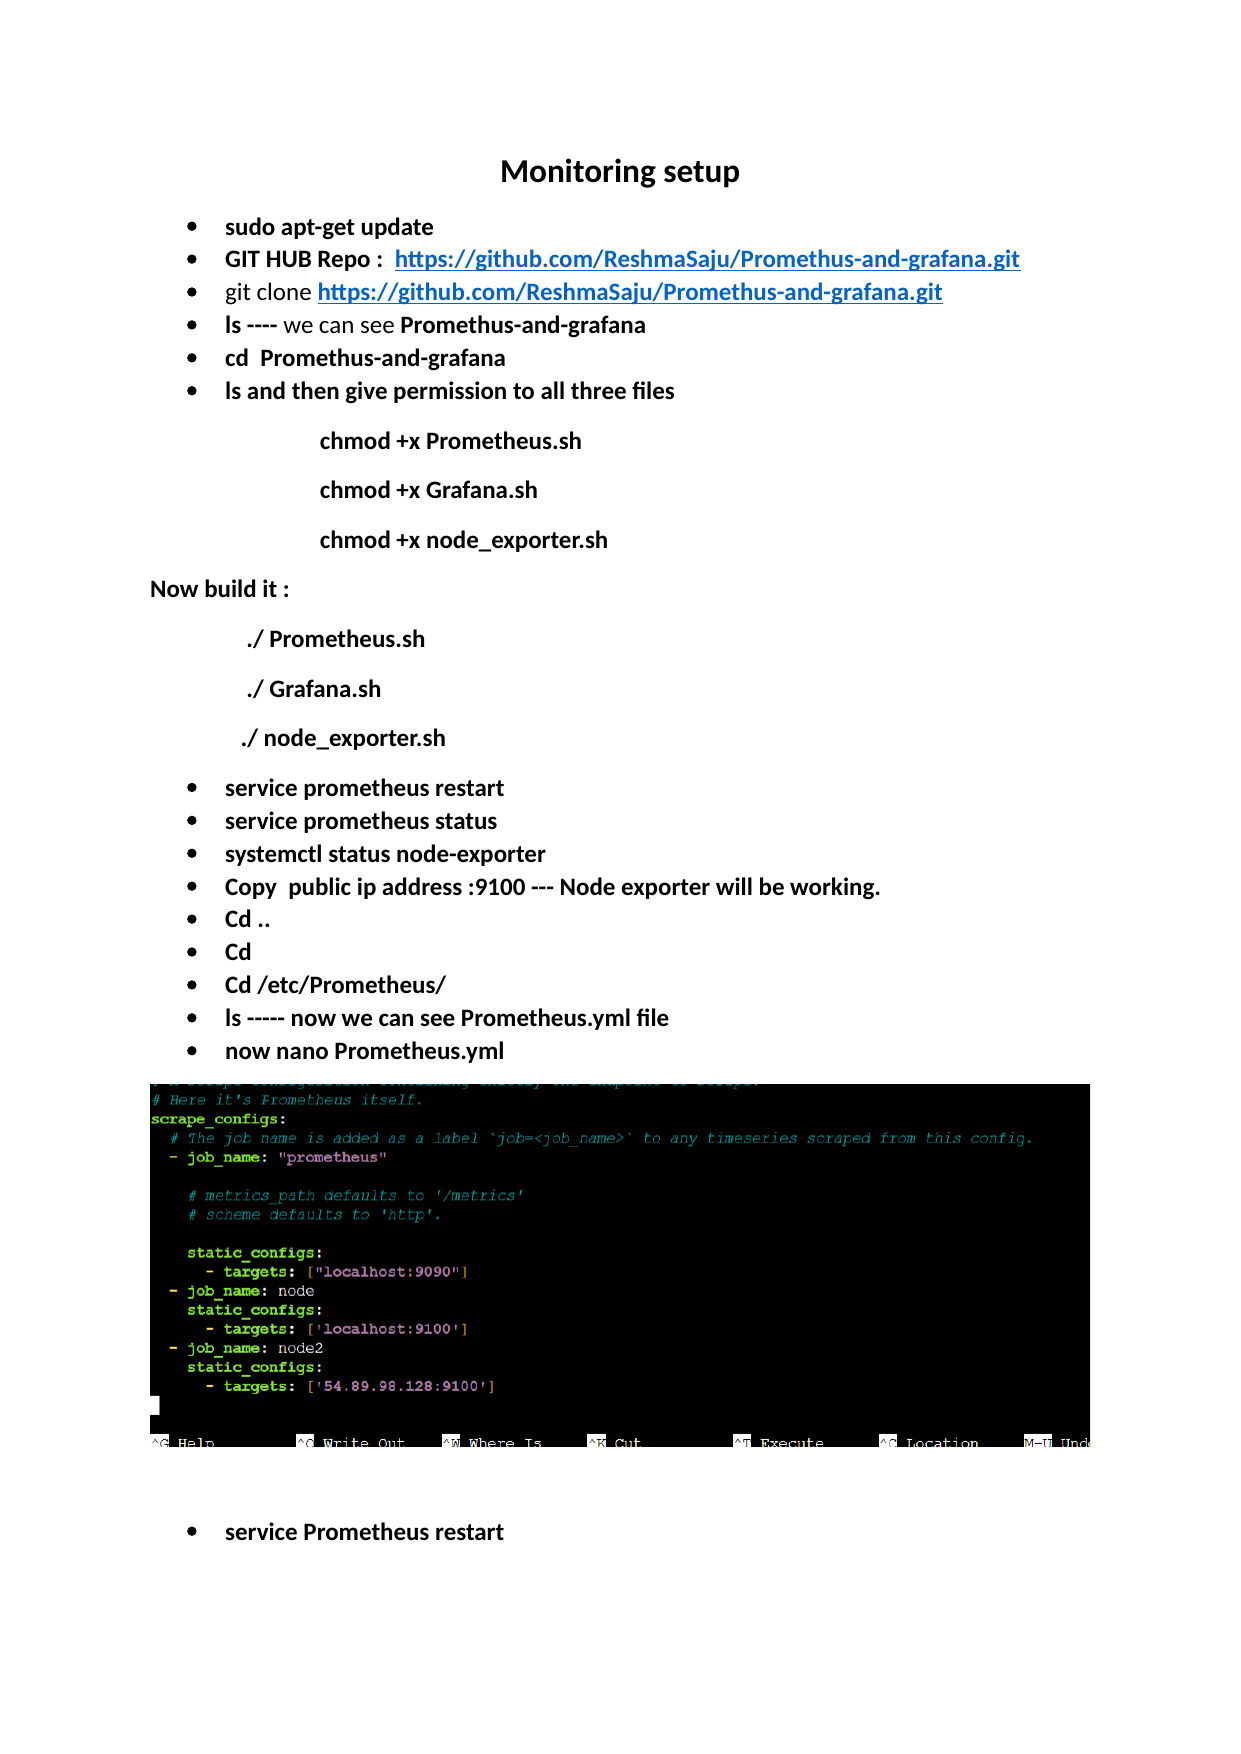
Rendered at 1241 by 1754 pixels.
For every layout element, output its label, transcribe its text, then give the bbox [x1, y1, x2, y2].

list Cd /etc/Prometheus/ [187, 969, 1090, 1000]
list service prometheus restart [187, 772, 1090, 802]
list Cd .. [187, 903, 1090, 934]
text chmod +x Prometheus.sh [150, 425, 1090, 455]
list systemctl status node-exporter [187, 838, 1090, 868]
list GIT HUB Repo : https://github.com/ReshmaSaju/Promethus-and-grafana.git [187, 243, 1090, 274]
list service prometheus status [187, 805, 1090, 835]
text Now build it : [150, 573, 1090, 604]
list ls and then give permission to all three files [187, 375, 1090, 406]
list Copy public ip address :9100 --- Node exporter will be working. [187, 871, 1090, 901]
text chmod +x node_exporter.sh [150, 524, 1090, 554]
list cd Promethus-and-grafana [187, 342, 1090, 373]
text chmod +x Grafana.sh [150, 474, 1090, 505]
text ./ node_exporter.sh [150, 722, 1090, 753]
list sudo apt-get update [187, 211, 1090, 241]
list now nano Prometheus.yml [187, 1035, 1090, 1066]
list ls ----- now we can see Prometheus.yml file [187, 1002, 1090, 1033]
text Monitoring setup [150, 150, 1090, 191]
text ./ Grafana.sh [150, 673, 1090, 703]
list service Prometheus restart [187, 1516, 1090, 1546]
list ls ---- we can see Promethus-and-grafana [187, 309, 1090, 340]
picture [150, 1084, 1091, 1447]
list Cd [187, 936, 1090, 967]
list git clone https://github.com/ReshmaSaju/Promethus-and-grafana.git [187, 276, 1090, 307]
text ./ Prometheus.sh [150, 623, 1090, 654]
